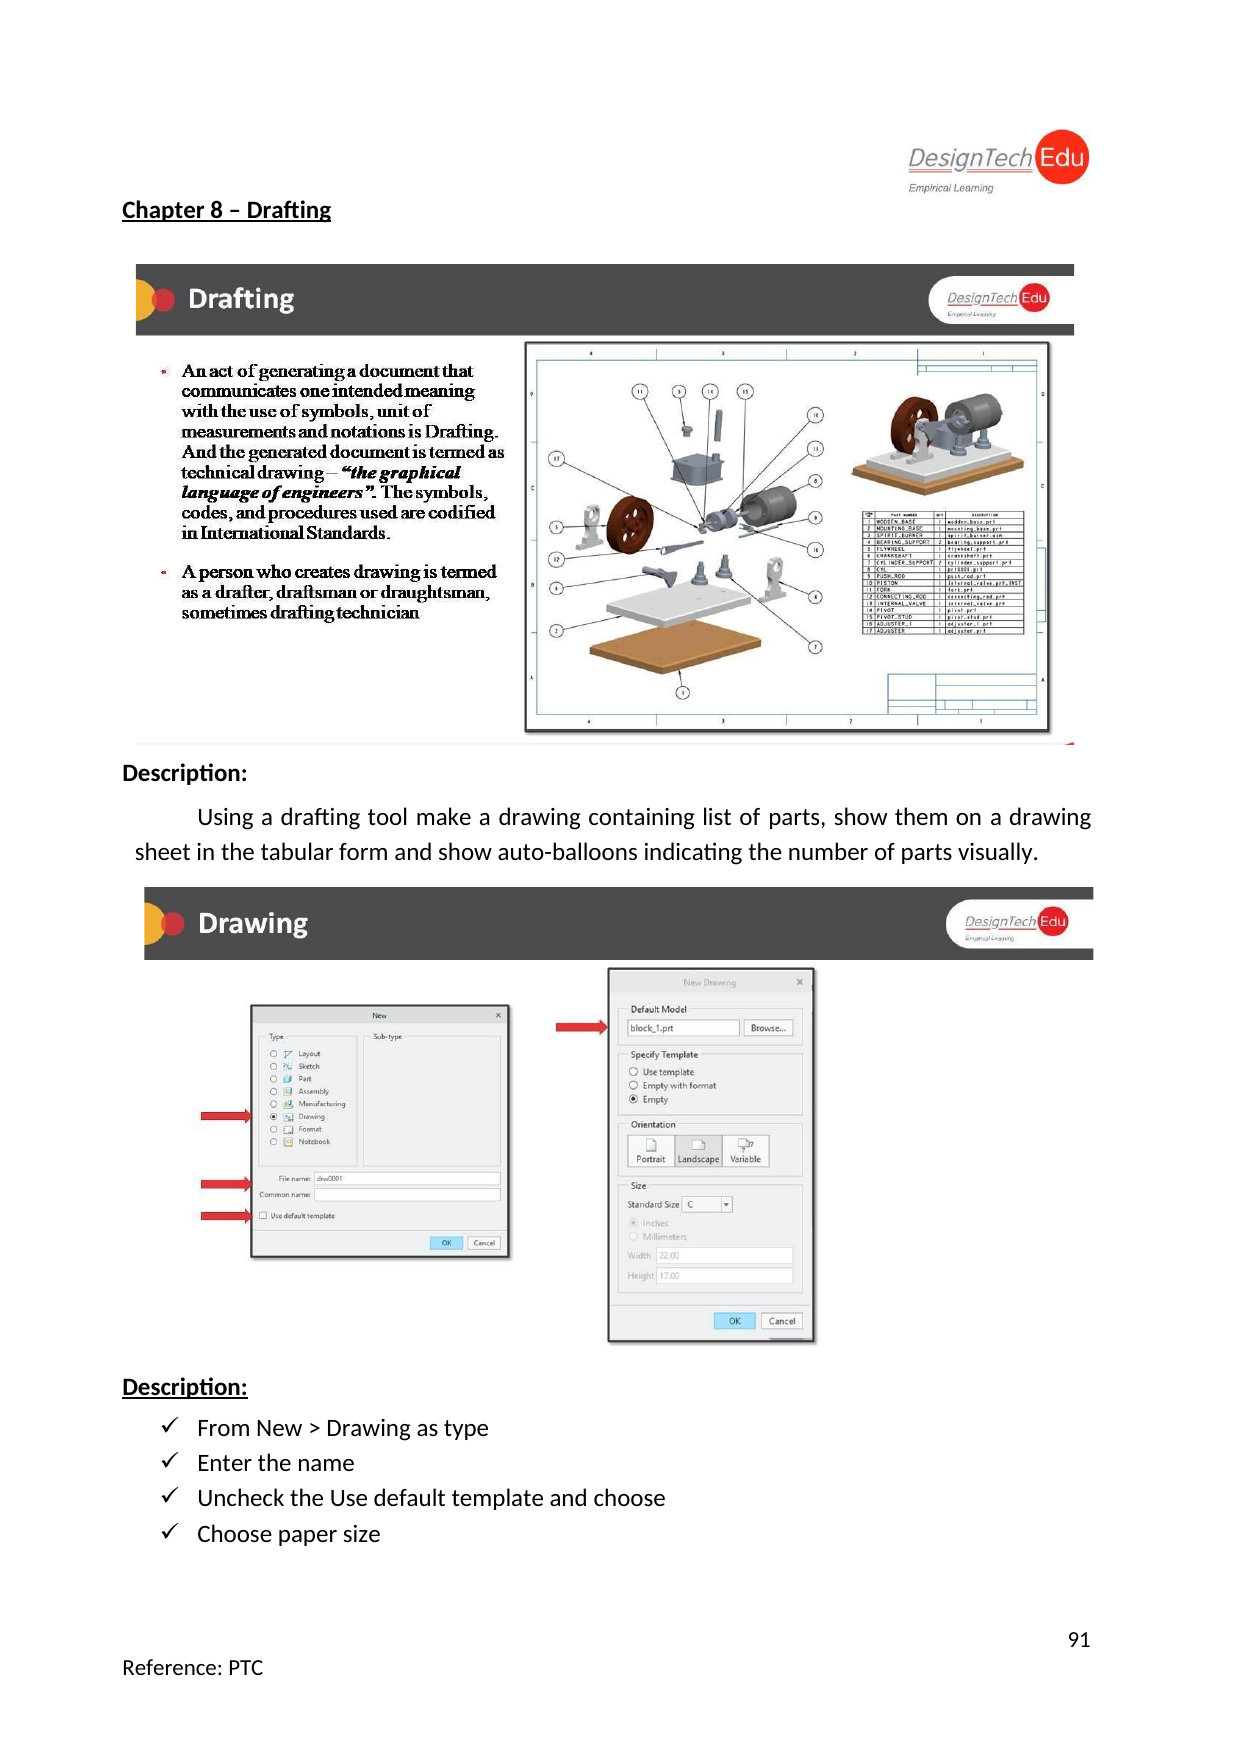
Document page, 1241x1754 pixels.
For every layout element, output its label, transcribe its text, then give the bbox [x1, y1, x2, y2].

list Choose paper size [159, 1518, 1167, 1548]
picture [902, 129, 1090, 194]
picture [144, 887, 1094, 1348]
subtitle Description: [122, 1371, 1167, 1402]
subtitle Chapter 8 – Drafting [122, 194, 1167, 225]
list Uncheck the Use default template and choose [159, 1483, 1167, 1513]
text Using a drafting tool make a drawing containing list of parts, show them on a drawing sheet in the tabular form and show auto-balloons indicating the number of parts visually. [134, 801, 1105, 866]
list From New > Drawing as type [159, 1412, 1167, 1443]
picture [135, 264, 1075, 745]
list Enter the name [159, 1447, 1167, 1478]
